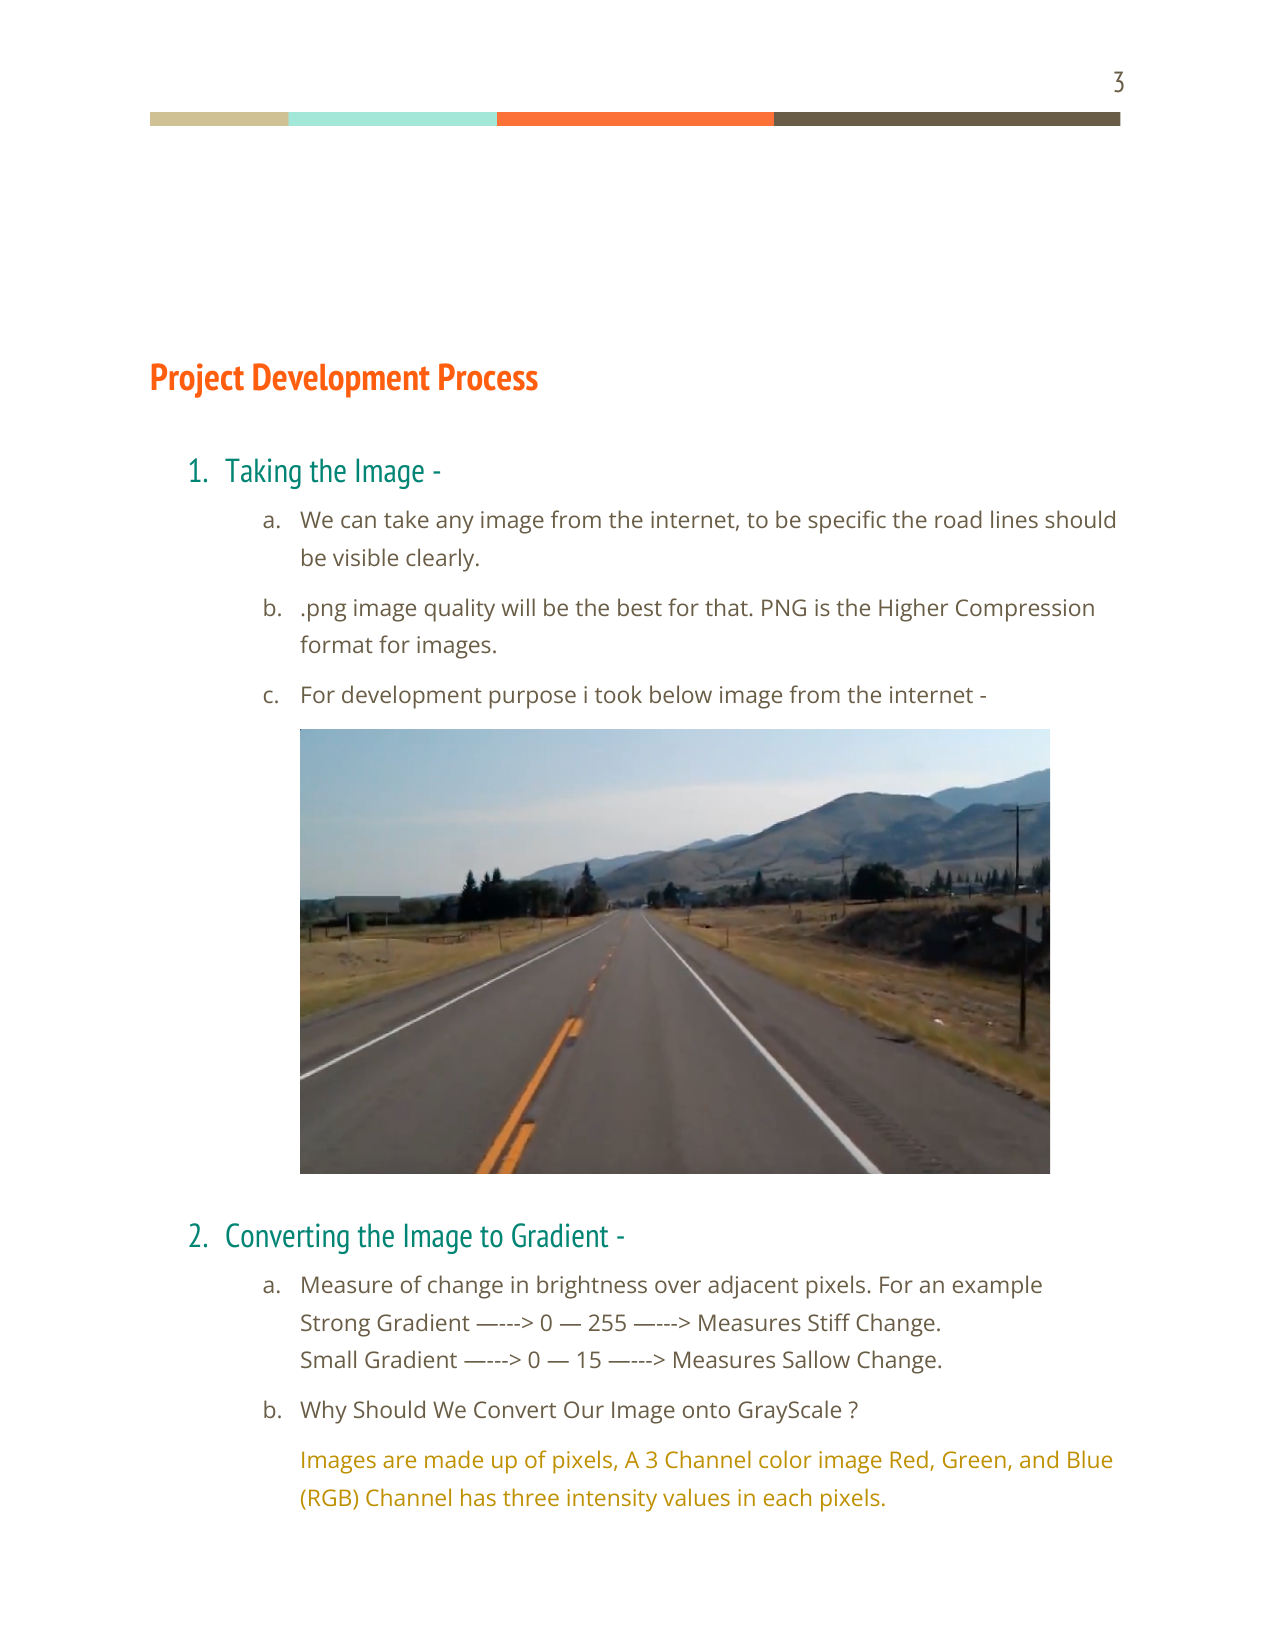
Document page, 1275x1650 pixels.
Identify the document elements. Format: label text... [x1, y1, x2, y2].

list Measure of change in brightness over adjacent pixels. For an example Strong Gradient —---> 0 — 255 —---> Measures Stiff Change. Small Gradient —---> 0 — 15 —---> Measures Sallow Change. [262, 1269, 1125, 1375]
picture [300, 729, 1050, 1174]
list For development purpose i took below image from the internet - [262, 679, 1125, 711]
list Why Should We Convert Our Image onto GrayScale ? [262, 1394, 1125, 1425]
picture [150, 112, 1121, 126]
list We can take any image from the internet, to be specific the road lines should be visible clearly. [262, 504, 1125, 573]
subtitle Taking the Image - [187, 449, 1125, 492]
subtitle Project Development Process [150, 352, 1125, 401]
text Images are made up of pixels, A 3 Channel color image Red, Green, and Blue (RGB) Channel has three intensity values in each pixels. [300, 1444, 1125, 1513]
subtitle Converting the Image to Gradient - [187, 1213, 1125, 1256]
list .png image quality will be the best for that. PNG is the Higher Compression format for images. [262, 592, 1125, 661]
